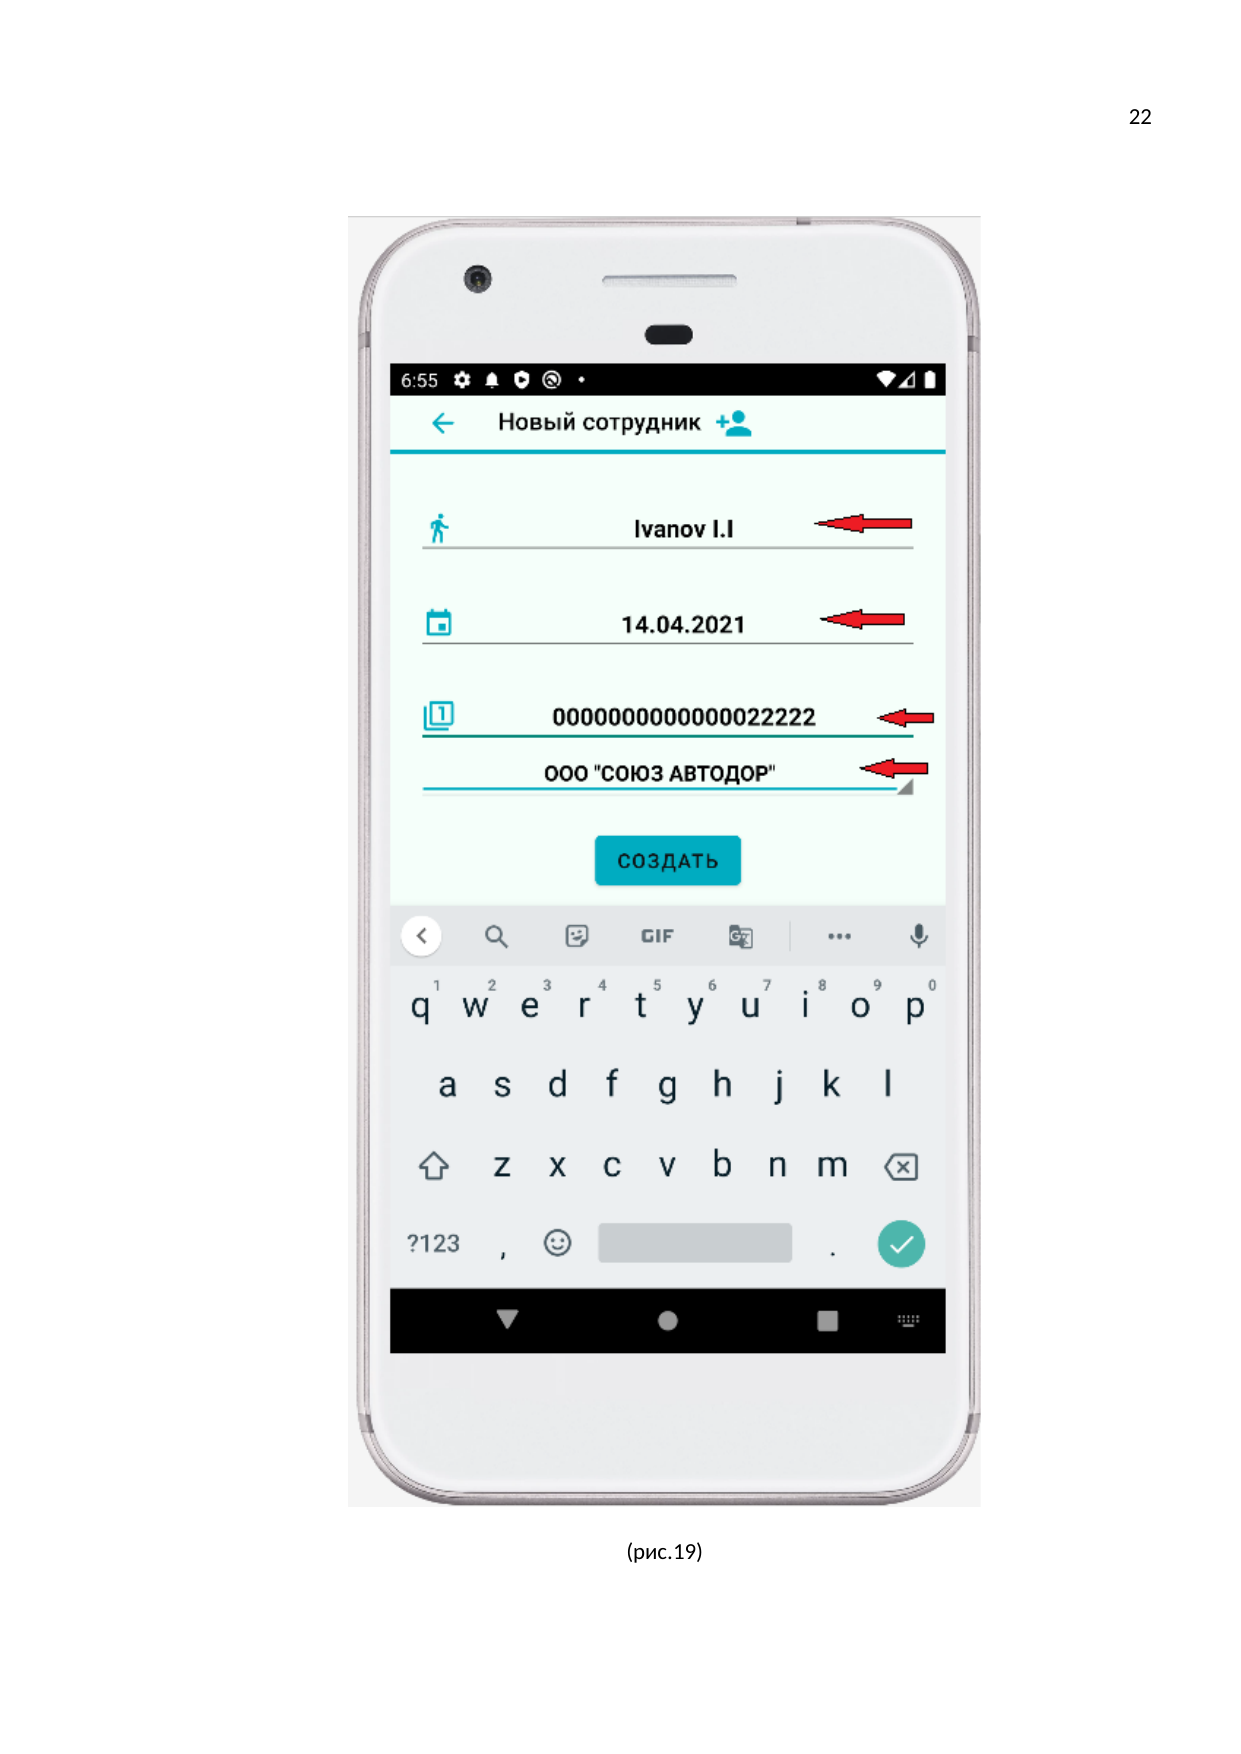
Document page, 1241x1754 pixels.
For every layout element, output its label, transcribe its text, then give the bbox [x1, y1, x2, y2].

picture [348, 216, 981, 1507]
text (рис.19) [177, 1537, 1152, 1565]
